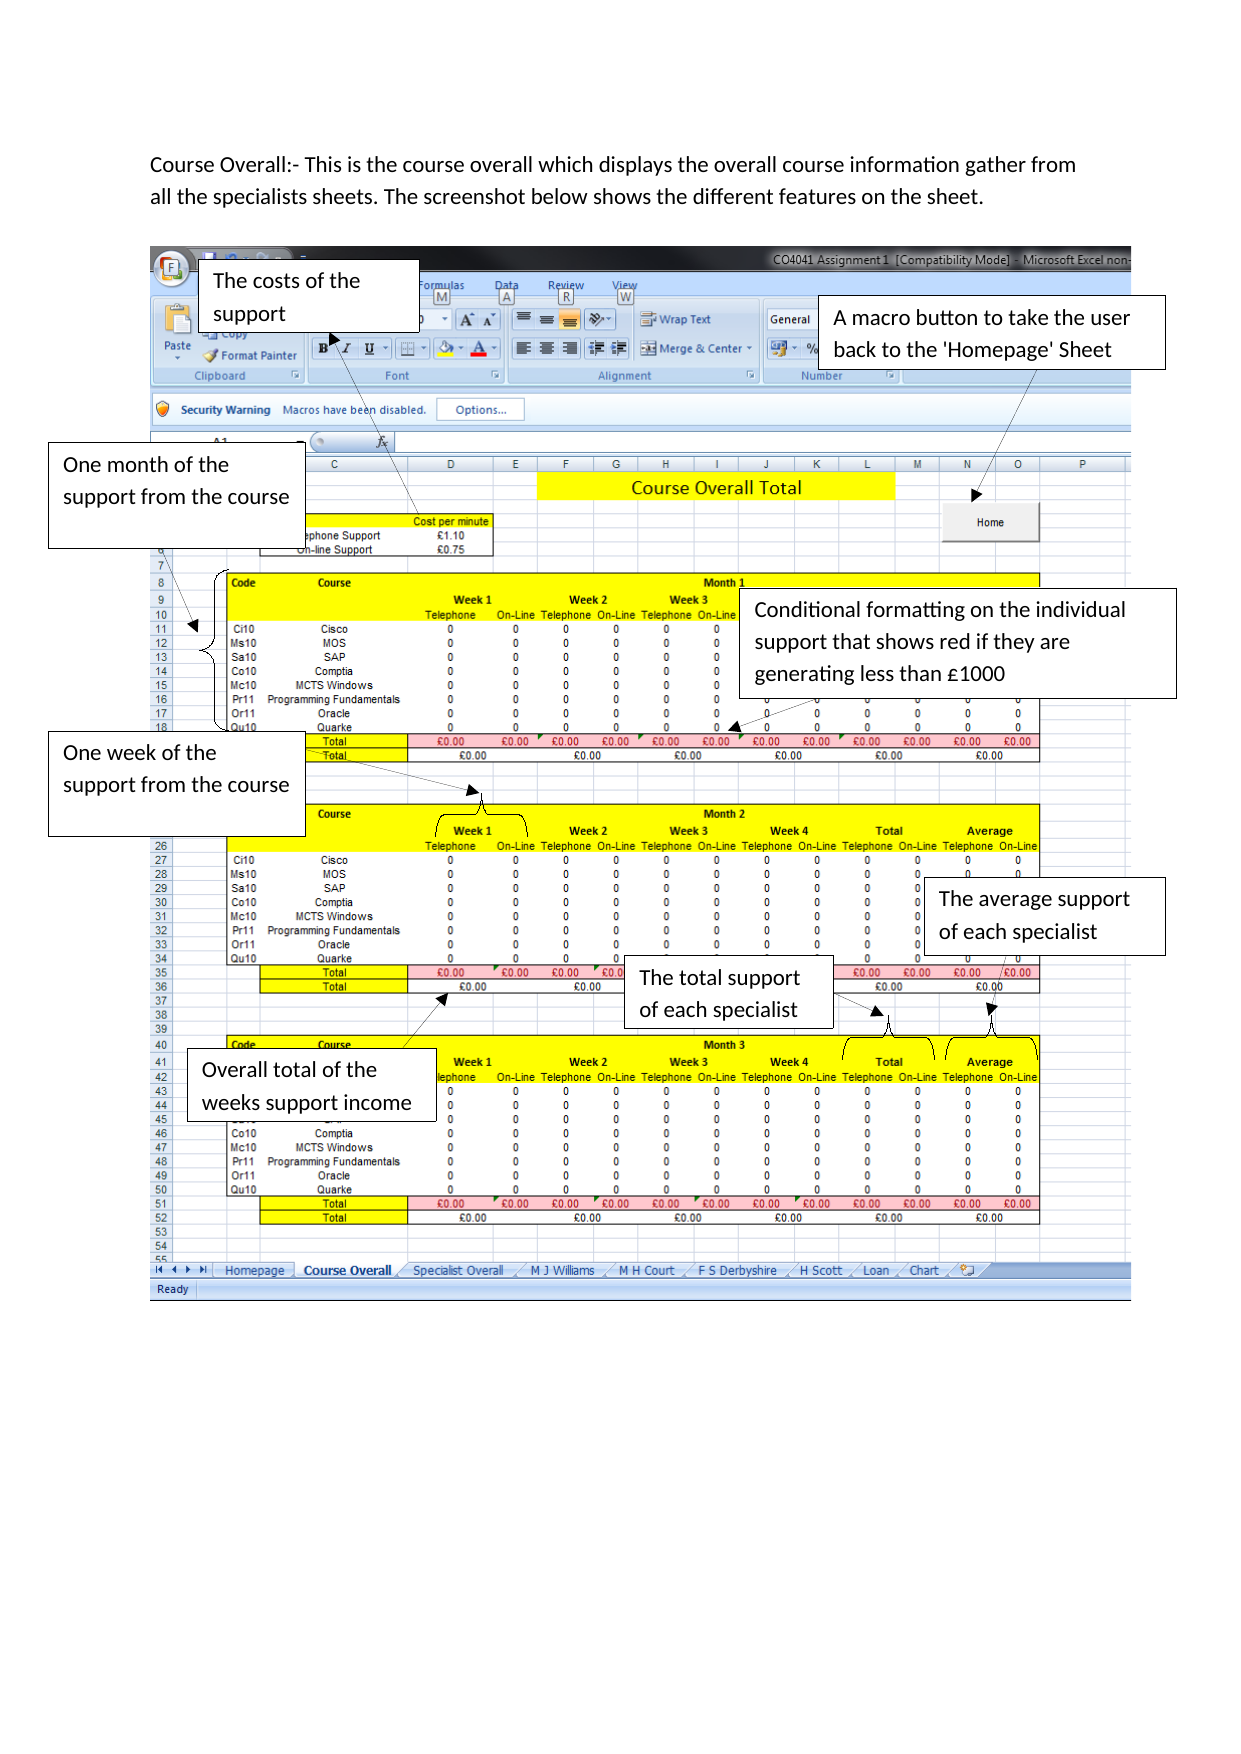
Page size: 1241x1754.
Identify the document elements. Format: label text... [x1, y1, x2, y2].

picture [150, 246, 1132, 1301]
text Course Overall:- This is the course overall which displays the overall course information gather from all the specialists sheets. The screenshot below shows the different features on the sheet. [150, 150, 1090, 210]
